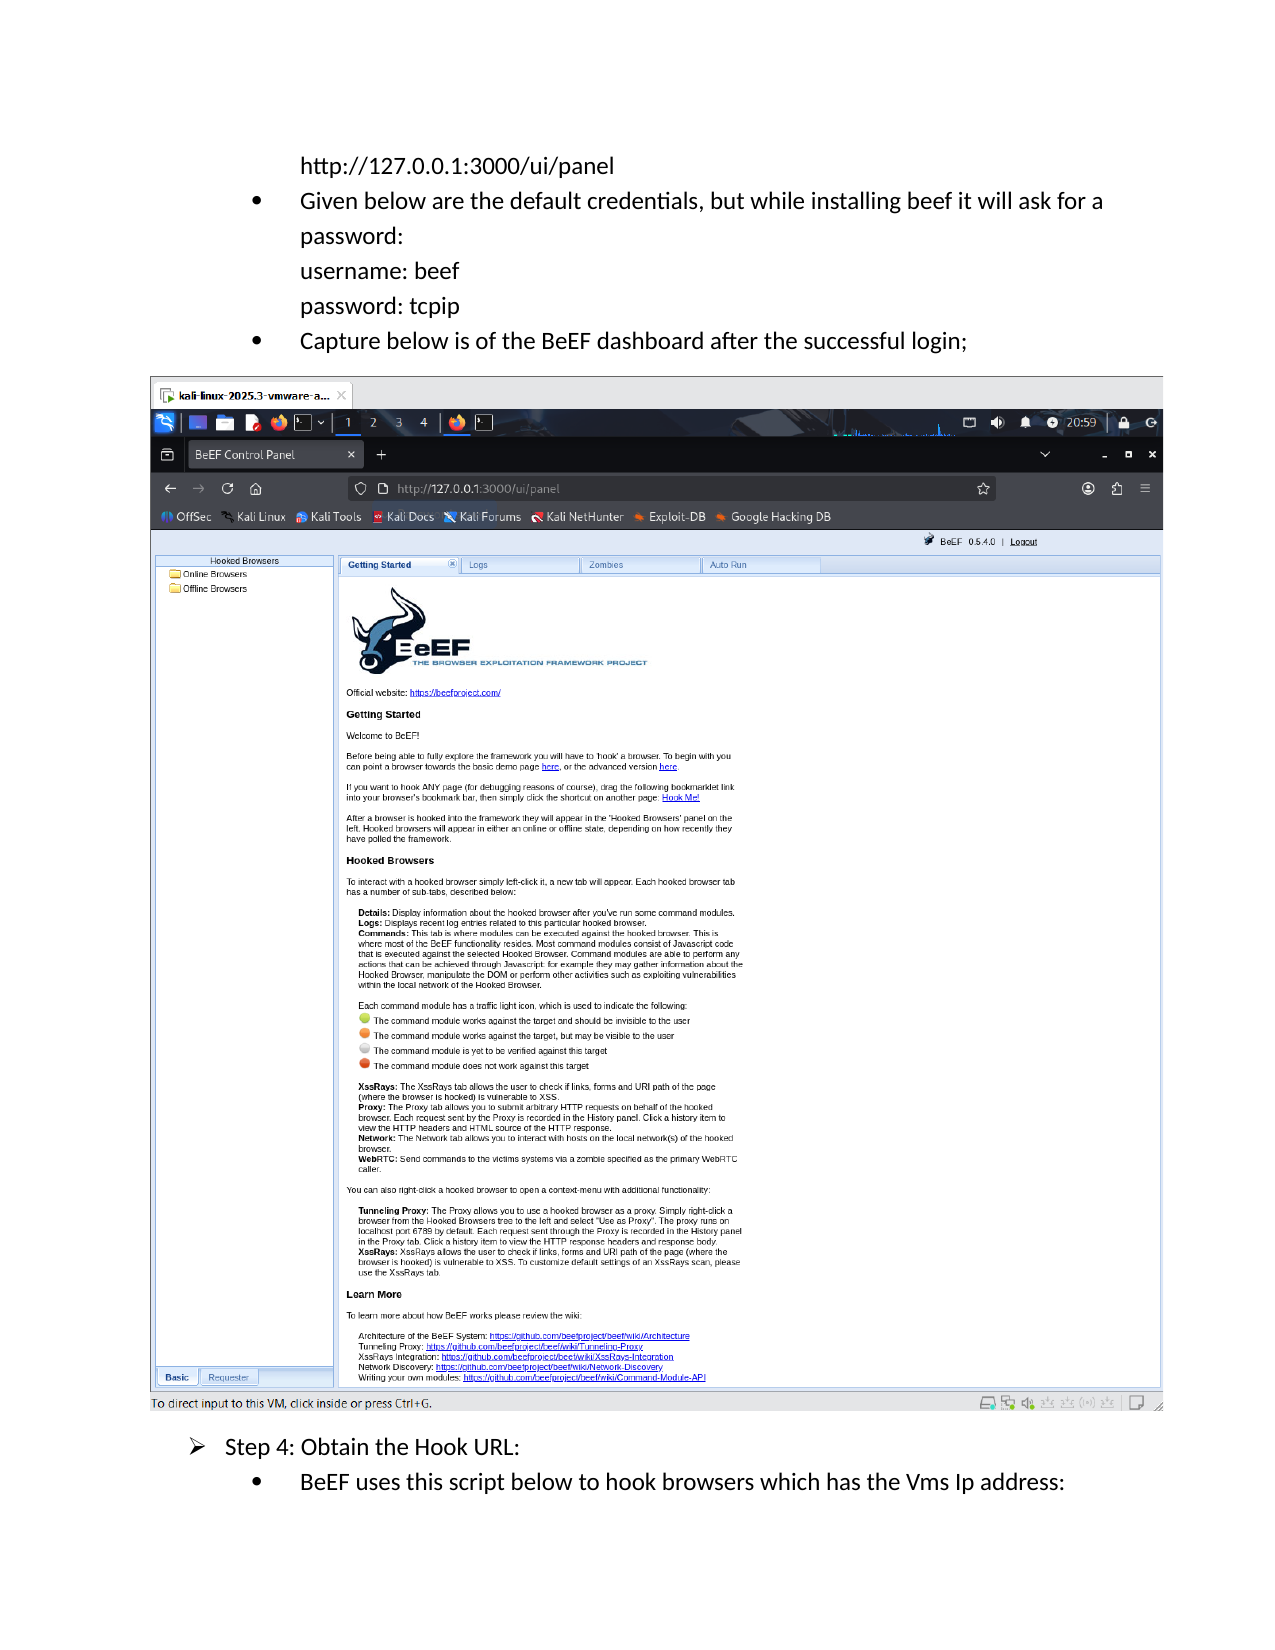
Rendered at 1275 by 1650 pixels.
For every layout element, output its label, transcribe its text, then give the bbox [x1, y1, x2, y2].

list username: beef [300, 255, 1125, 286]
list http://127.0.0.1:3000/ui/panel [300, 150, 1125, 181]
list Step 4: Obtain the Hook URL: [187, 1432, 1125, 1462]
list BeEF uses this script below to hook browsers which has the Vms Ip address: [262, 1467, 1125, 1497]
list password: tcpip [300, 290, 1125, 321]
picture [150, 376, 1164, 1411]
list Capture below is of the BeEF dashboard after the successful login; [262, 325, 1125, 356]
list Given below are the default credentials, but while installing beef it will ask for a password: [262, 185, 1125, 251]
